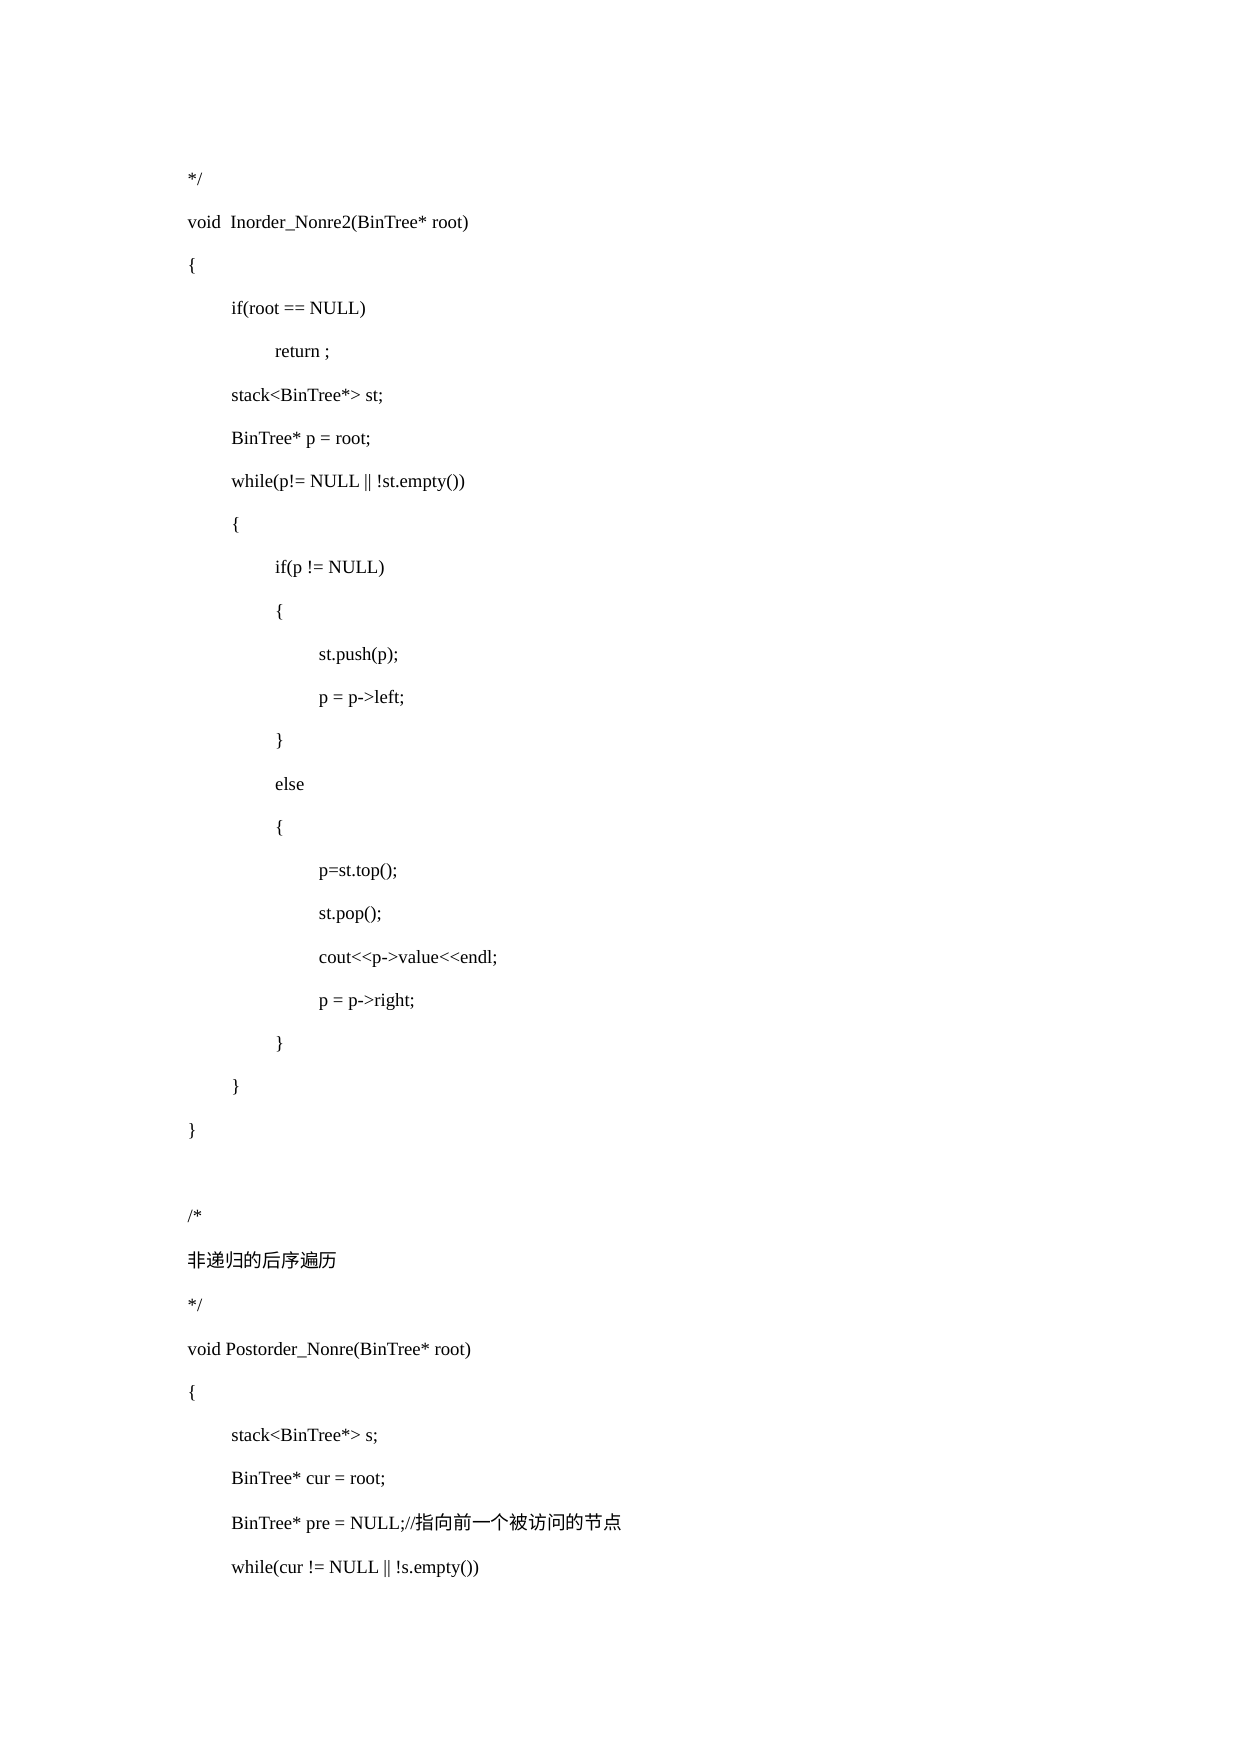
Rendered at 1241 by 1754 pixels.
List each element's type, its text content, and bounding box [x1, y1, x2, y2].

text BinTree* pre = NULL;//指向前一个被访问的节点 [187, 1505, 1053, 1537]
text */ [187, 162, 1053, 194]
text { [187, 248, 1053, 281]
text { [187, 810, 1053, 843]
text } [187, 1027, 1053, 1059]
text */ [187, 1289, 1053, 1321]
text if(p != NULL) [187, 551, 1053, 583]
text 非递归的后序遍历 [187, 1243, 1053, 1275]
text p = p->right; [187, 983, 1053, 1016]
text } [187, 724, 1053, 756]
text while(cur != NULL || !s.empty()) [187, 1551, 1053, 1583]
text p=st.top(); [187, 854, 1053, 886]
text else [187, 767, 1053, 800]
text /* [187, 1199, 1053, 1232]
text { [187, 508, 1053, 540]
text } [187, 1070, 1053, 1102]
text st.push(p); [187, 637, 1053, 670]
text void Postorder_Nonre(BinTree* root) [187, 1332, 1053, 1364]
text stack<BinTree*> st; [187, 378, 1053, 411]
text void Inorder_Nonre2(BinTree* root) [187, 205, 1053, 238]
text return ; [187, 335, 1053, 367]
text stack<BinTree*> s; [187, 1418, 1053, 1451]
text cout<<p->value<<endl; [187, 940, 1053, 973]
text BinTree* p = root; [187, 421, 1053, 454]
text { [187, 1375, 1053, 1408]
text while(p!= NULL || !st.empty()) [187, 464, 1053, 497]
text if(root == NULL) [187, 292, 1053, 324]
text p = p->left; [187, 681, 1053, 713]
text BinTree* cur = root; [187, 1462, 1053, 1494]
text } [187, 1113, 1053, 1146]
text st.pop(); [187, 897, 1053, 929]
text { [187, 594, 1053, 627]
